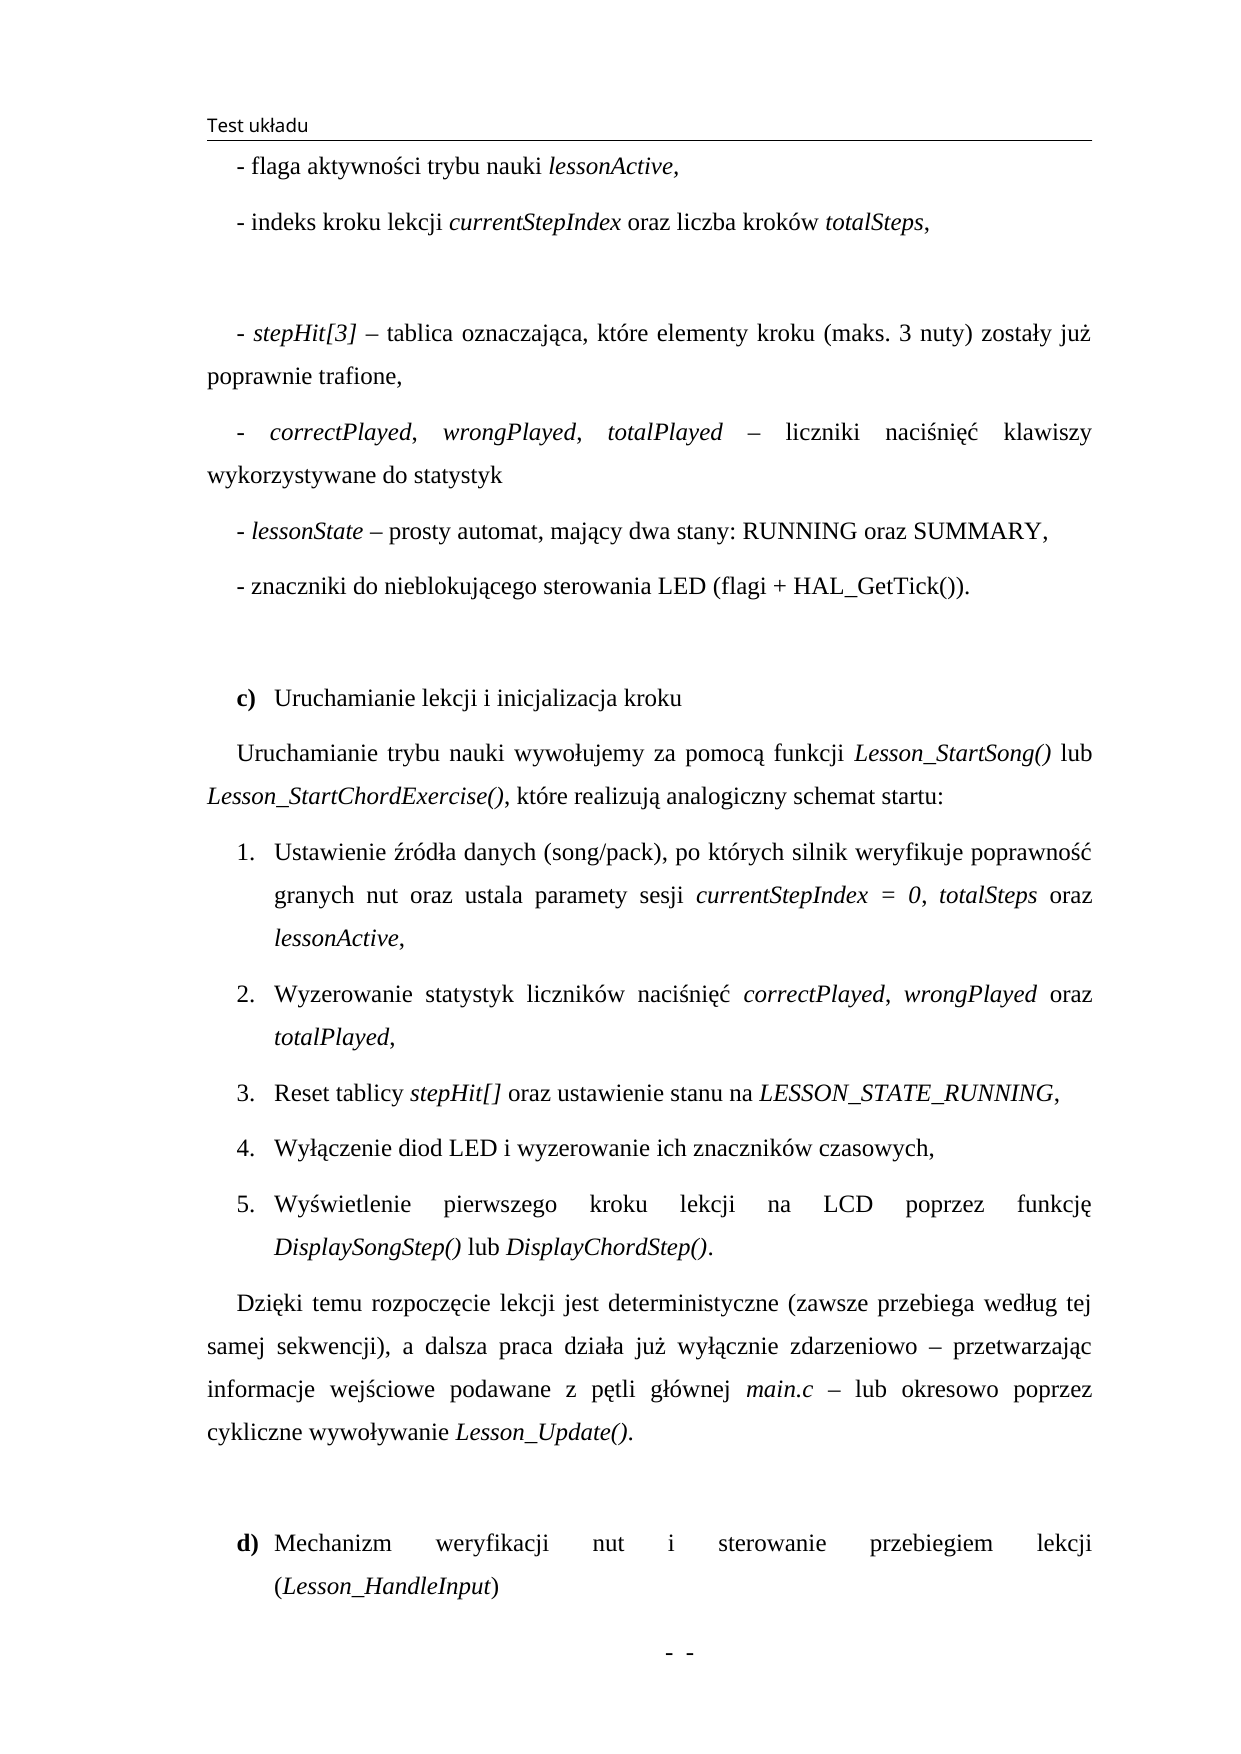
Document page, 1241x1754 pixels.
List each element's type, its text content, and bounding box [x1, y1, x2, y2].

list Wyświetlenie pierwszego kroku lekcji na LCD poprzez funkcję DisplaySongStep() lub DisplayChordStep(). [236, 1189, 1092, 1261]
text - indeks kroku lekcji currentStepIndex oraz liczba kroków totalSteps, [207, 207, 1092, 236]
list Mechanizm weryfikacji nut i sterowanie przebiegiem lekcji (Lesson_HandleInput) [236, 1528, 1092, 1600]
text - flaga aktywności trybu nauki lessonActive, [207, 151, 1092, 180]
list Uruchamianie lekcji i inicjalizacja kroku [236, 683, 1092, 711]
list Ustawienie źródła danych (song/pack), po których silnik weryfikuje poprawność granych nut oraz ustala paramety sesji currentStepIndex = 0, totalSteps oraz lessonActive, [236, 837, 1092, 952]
text - lessonState – prosty automat, mający dwa stany: RUNNING oraz SUMMARY, [207, 516, 1092, 544]
list Reset tablicy stepHit[] oraz ustawienie stanu na LESSON_STATE_RUNNING, [236, 1078, 1092, 1106]
text Dzięki temu rozpoczęcie lekcji jest deterministyczne (zawsze przebiega według tej samej sekwencji), a dalsza praca działa już wyłącznie zdarzeniowo – przetwarzając informacje wejściowe podawane z pętli głównej main.c – lub okresowo poprzez cykliczne wywoływanie Lesson_Update(). [207, 1288, 1092, 1446]
list Wyzerowanie statystyk liczników naciśnięć correctPlayed, wrongPlayed oraz totalPlayed, [236, 979, 1092, 1051]
list Wyłączenie diod LED i wyzerowanie ich znaczników czasowych, [236, 1133, 1092, 1162]
text - correctPlayed, wrongPlayed, totalPlayed – liczniki naciśnięć klawiszy wykorzystywane do statystyk [207, 417, 1092, 489]
text - znaczniki do nieblokującego sterowania LED (flagi + HAL_GetTick()). [207, 571, 1092, 600]
text - stepHit[3] – tablica oznaczająca, które elementy kroku (maks. 3 nuty) zostały już poprawnie trafione, [207, 318, 1092, 390]
text Uruchamianie trybu nauki wywołujemy za pomocą funkcji Lesson_StartSong() lub Lesson_StartChordExercise(), które realizują analogiczny schemat startu: [207, 738, 1092, 810]
